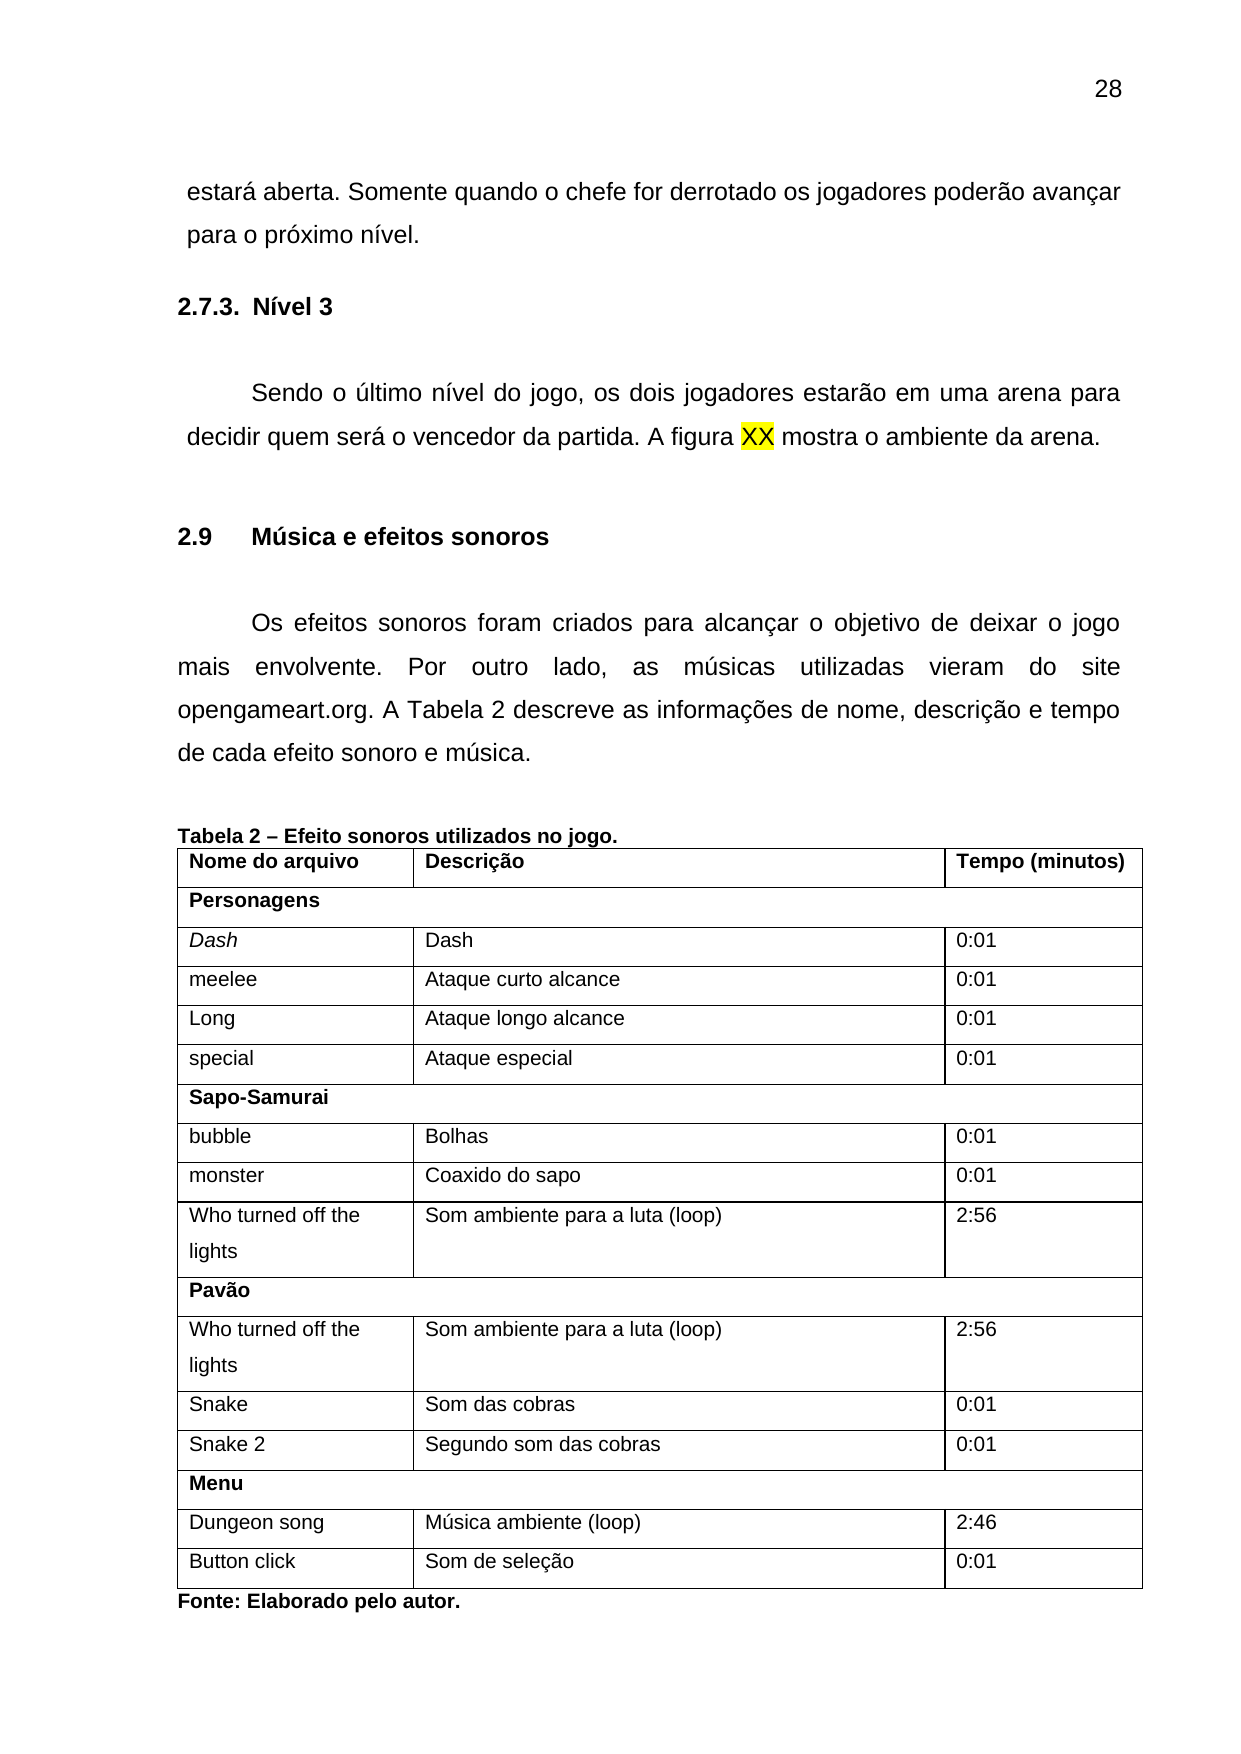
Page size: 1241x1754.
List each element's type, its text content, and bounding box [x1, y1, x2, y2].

table_cell Dungeon song [178, 1510, 413, 1548]
table_header Descrição [414, 849, 944, 887]
subtitle 2.9 Música e efeitos sonoros [177, 522, 1122, 551]
table_cell monster [178, 1163, 413, 1201]
table_cell 0:01 [946, 1163, 1142, 1201]
table_cell 2:56 [946, 1317, 1142, 1391]
table_cell Menu [178, 1471, 1142, 1509]
table_cell Coaxido do sapo [414, 1163, 944, 1201]
table_cell Som ambiente para a luta (loop) [414, 1203, 944, 1277]
table_cell 0:01 [946, 1045, 1142, 1084]
table_cell Ataque curto alcance [414, 967, 944, 1005]
table_cell 2:56 [946, 1203, 1142, 1277]
table_cell Personagens [178, 888, 1142, 927]
table_cell bubble [178, 1124, 413, 1162]
table_cell Snake 2 [178, 1431, 413, 1470]
table_cell Som de seleção [414, 1549, 944, 1587]
text Fonte: Elaborado pelo autor. [177, 1589, 1122, 1612]
table_cell 0:01 [946, 1392, 1142, 1430]
table_cell Snake [178, 1392, 413, 1430]
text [187, 177, 1122, 249]
table_cell 0:01 [946, 967, 1142, 1005]
table_cell Som ambiente para a luta (loop) [414, 1317, 944, 1391]
text Os efeitos sonoros foram criados para alcançar o objetivo de deixar o jogo mais envolvente. Por outro lado, as músicas utilizadas vieram do site opengameart.org. A Tabela 2 descreve as informações de nome, descrição e tempo de cada efeito sonoro e música. [177, 608, 1122, 767]
table_cell 0:01 [946, 928, 1142, 966]
table_cell 0:01 [946, 1549, 1142, 1587]
table_cell special [178, 1045, 413, 1084]
table_cell meelee [178, 967, 413, 1005]
text Sendo o último nível do jogo, os dois jogadores estarão em uma arena para decidir quem será o vencedor da partida. A figura XX mostra o ambiente da arena. [187, 378, 1122, 450]
table_header Tempo (minutos) [946, 849, 1142, 887]
table_cell Long [178, 1006, 413, 1044]
table_cell 0:01 [946, 1006, 1142, 1044]
table_cell 0:01 [946, 1431, 1142, 1470]
table_cell Música ambiente (loop) [414, 1510, 944, 1548]
table_cell Som das cobras [414, 1392, 944, 1430]
table_cell Pavão [178, 1278, 1142, 1316]
table_cell Sapo-Samurai [178, 1085, 1142, 1123]
table_cell Ataque longo alcance [414, 1006, 944, 1044]
text Tabela 2 – Efeito sonoros utilizados no jogo. [177, 824, 1122, 848]
subtitle Nível 3 [177, 292, 1122, 321]
table_cell Dash [414, 928, 944, 966]
table_cell Dash [178, 928, 413, 966]
table_cell Ataque especial [414, 1045, 944, 1084]
table_cell Button click [178, 1549, 413, 1587]
table_cell 0:01 [946, 1124, 1142, 1162]
table_cell Who turned off the lights [178, 1317, 413, 1391]
table_header Nome do arquivo [178, 849, 413, 887]
table_cell Who turned off the lights [178, 1203, 413, 1277]
table_cell 2:46 [946, 1510, 1142, 1548]
table_cell Segundo som das cobras [414, 1431, 944, 1470]
table_cell Bolhas [414, 1124, 944, 1162]
